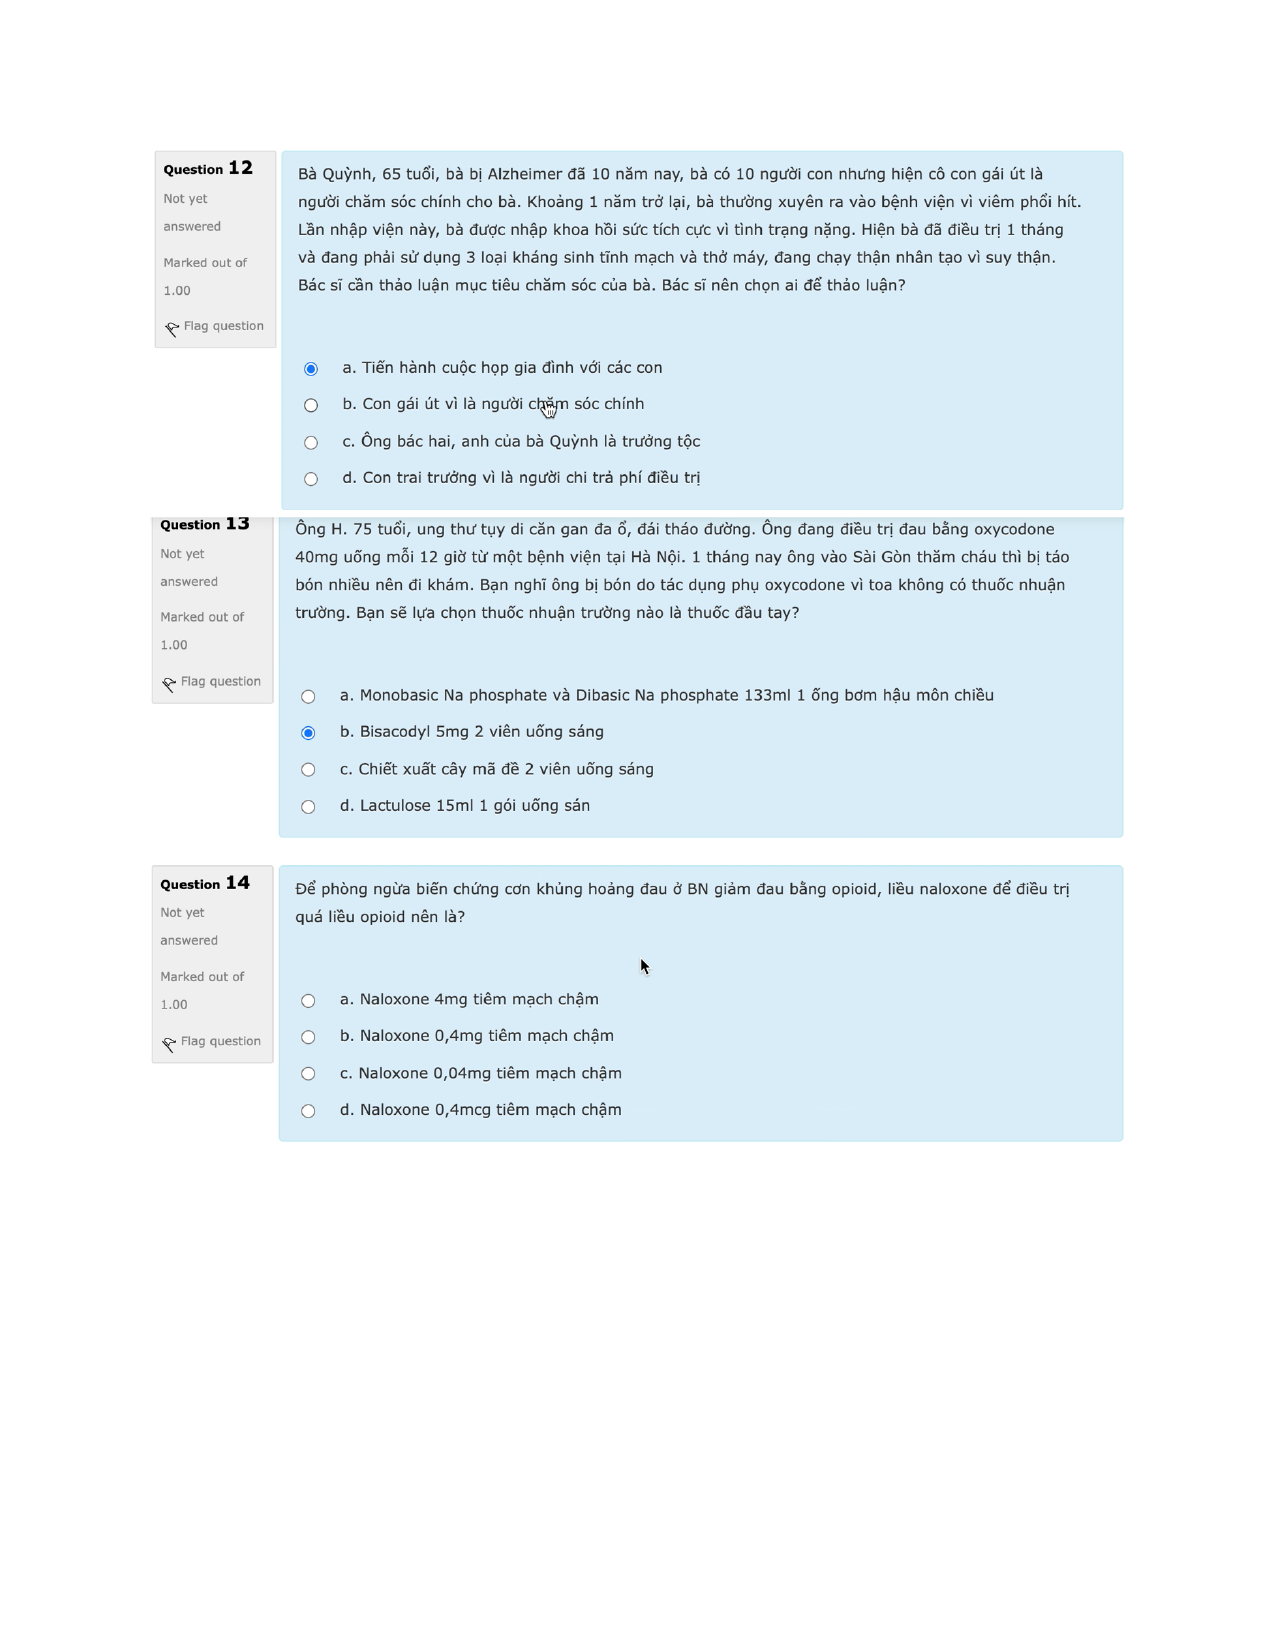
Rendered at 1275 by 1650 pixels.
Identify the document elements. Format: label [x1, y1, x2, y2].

picture [150, 150, 1125, 1143]
